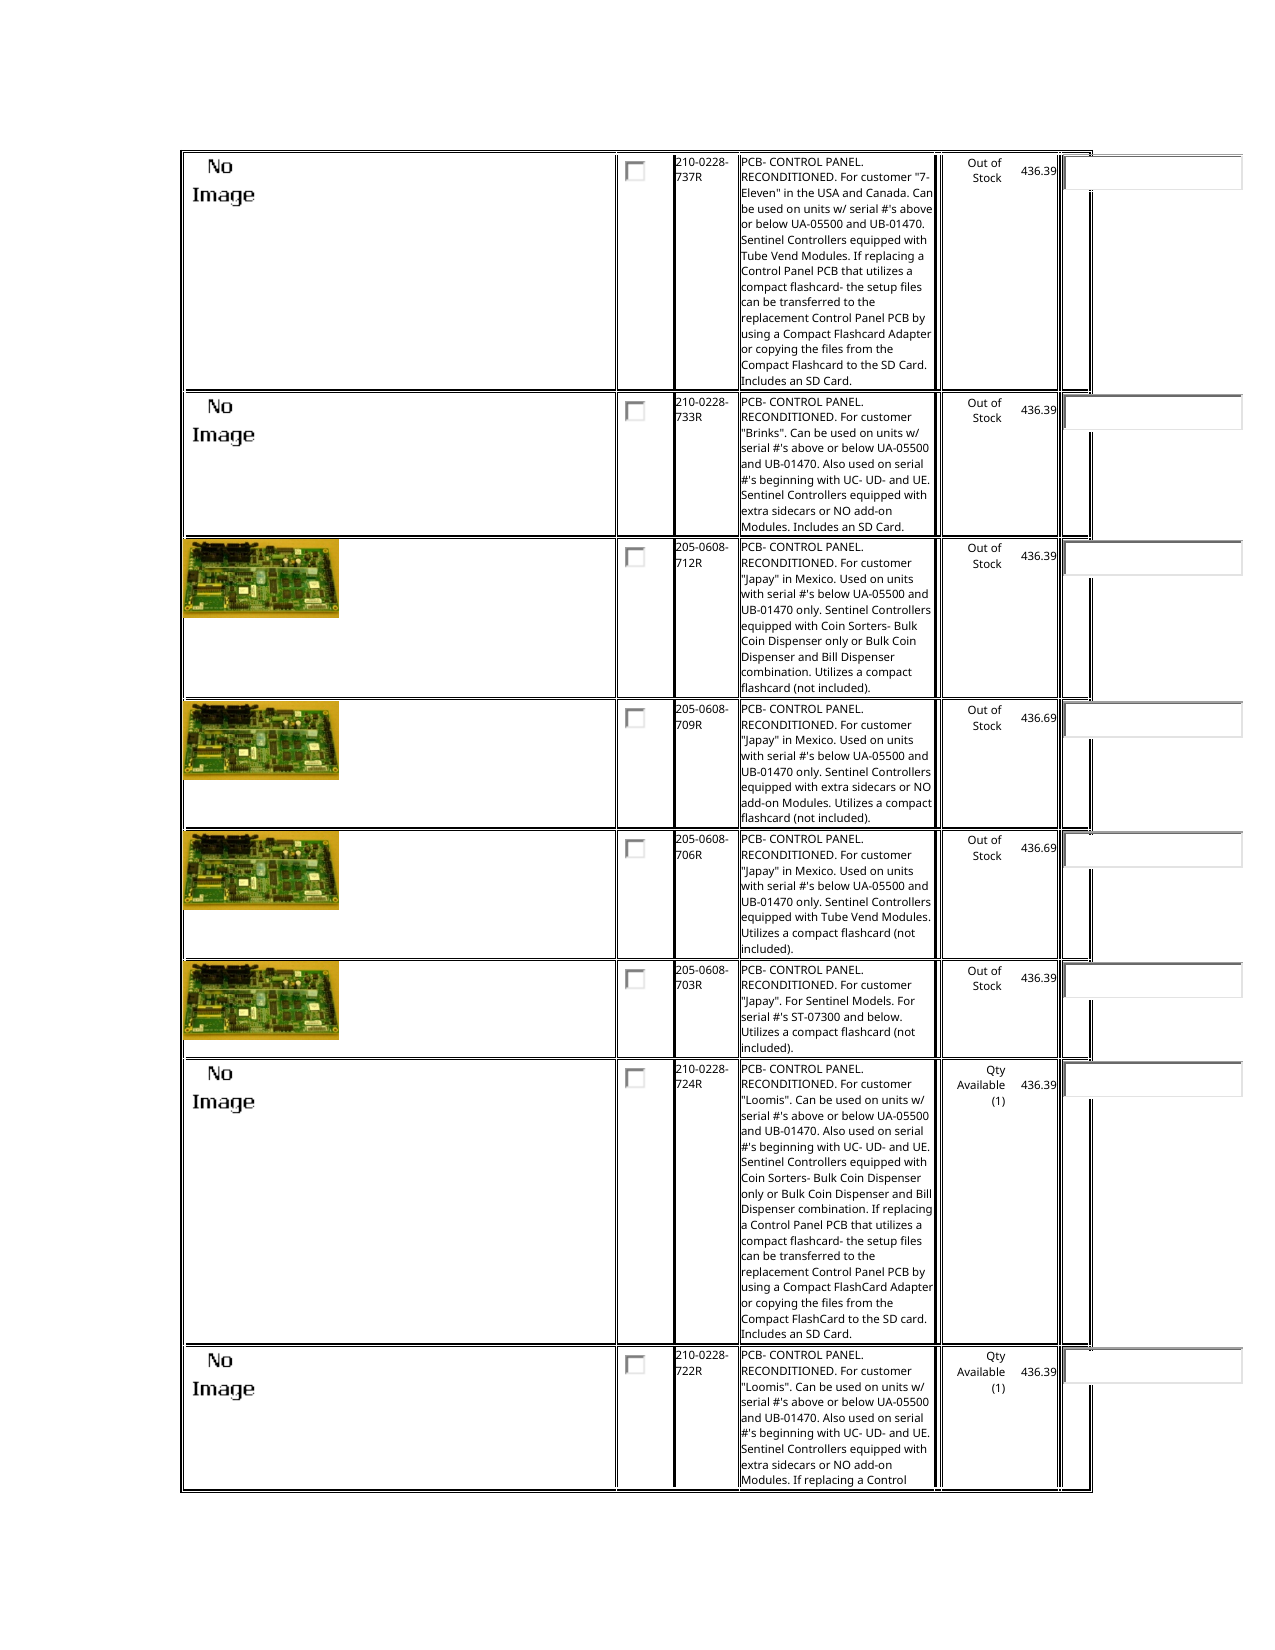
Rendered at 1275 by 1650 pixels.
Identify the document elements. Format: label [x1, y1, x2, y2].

picture [182, 539, 339, 618]
table_header [177, 148, 1098, 1494]
picture [182, 701, 339, 780]
picture [182, 1060, 261, 1139]
picture [182, 153, 261, 232]
picture [182, 961, 339, 1040]
picture [182, 1347, 261, 1426]
picture [182, 831, 339, 910]
picture [182, 393, 261, 472]
